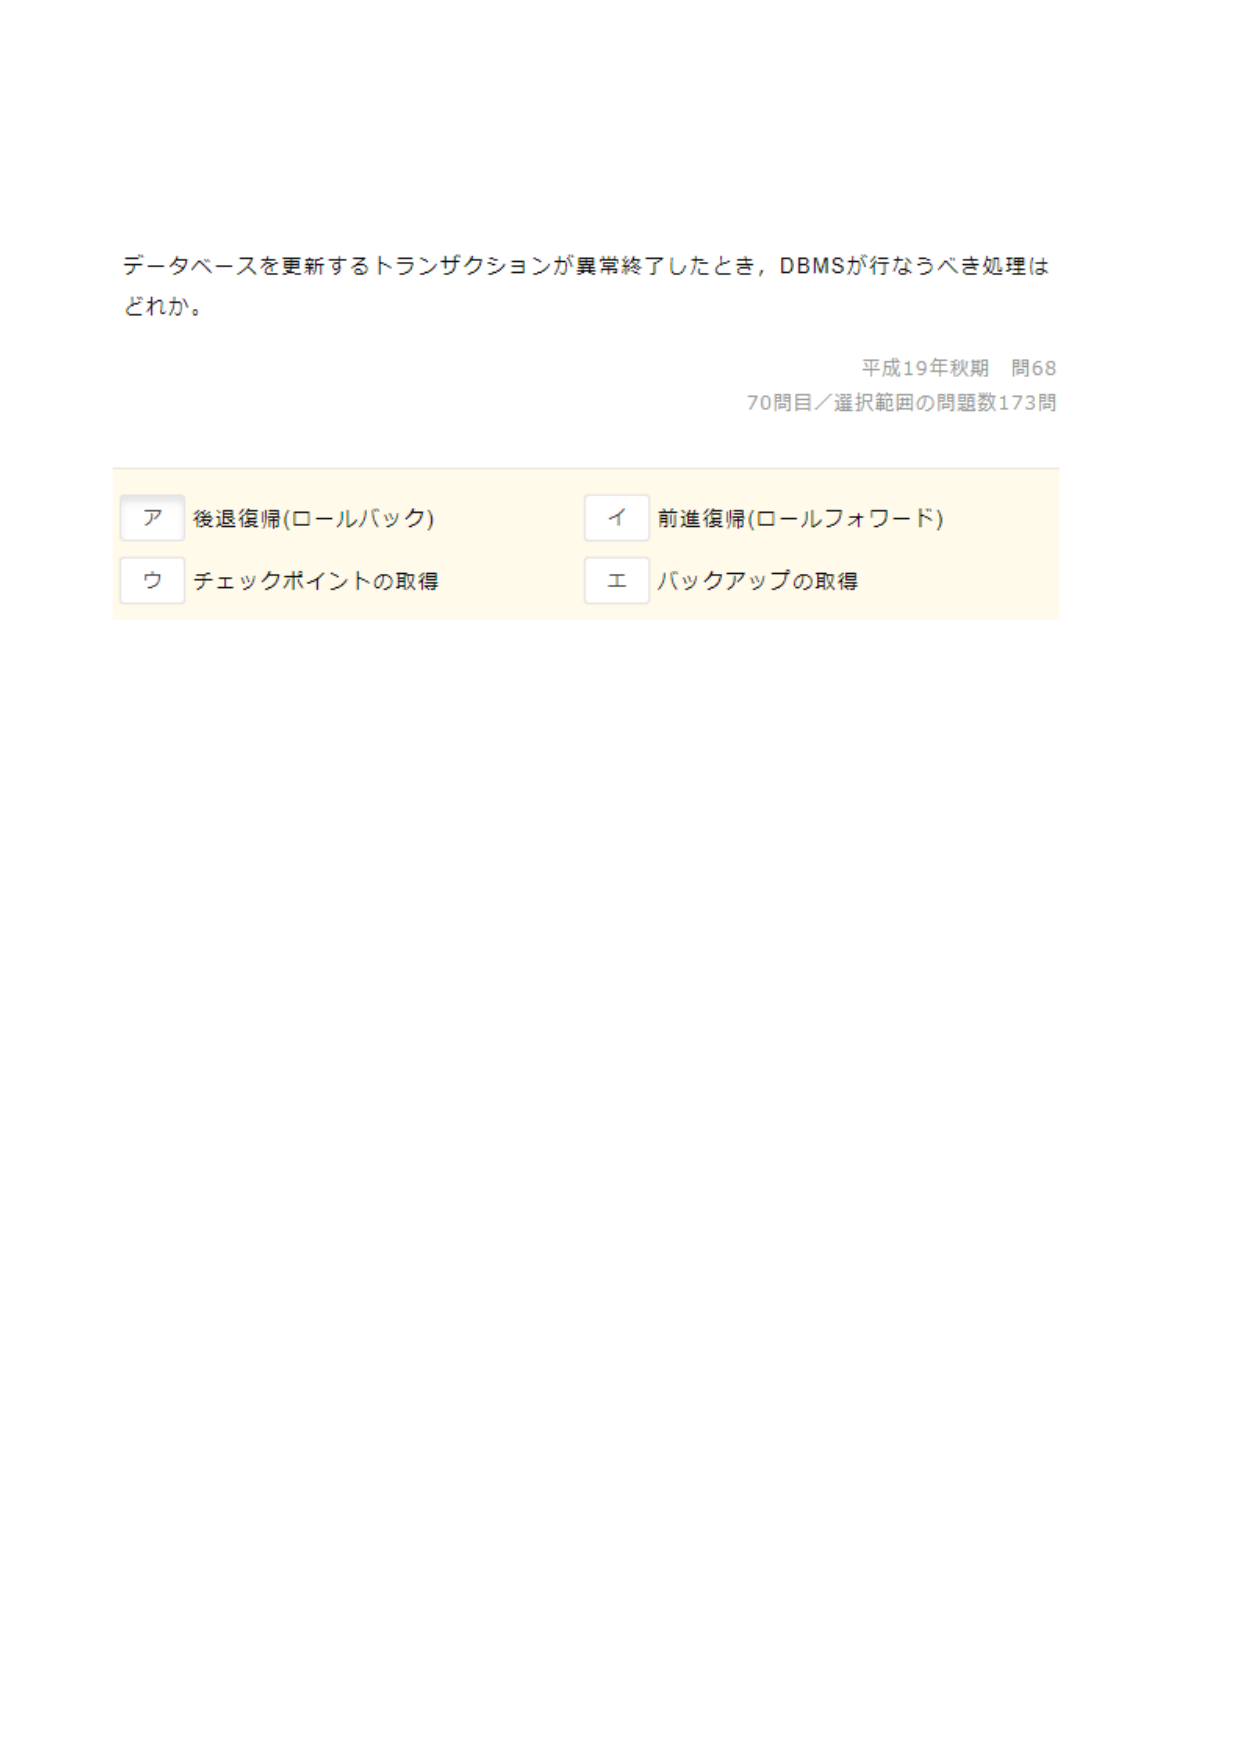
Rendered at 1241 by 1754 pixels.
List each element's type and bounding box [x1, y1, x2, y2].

picture [112, 239, 1060, 620]
